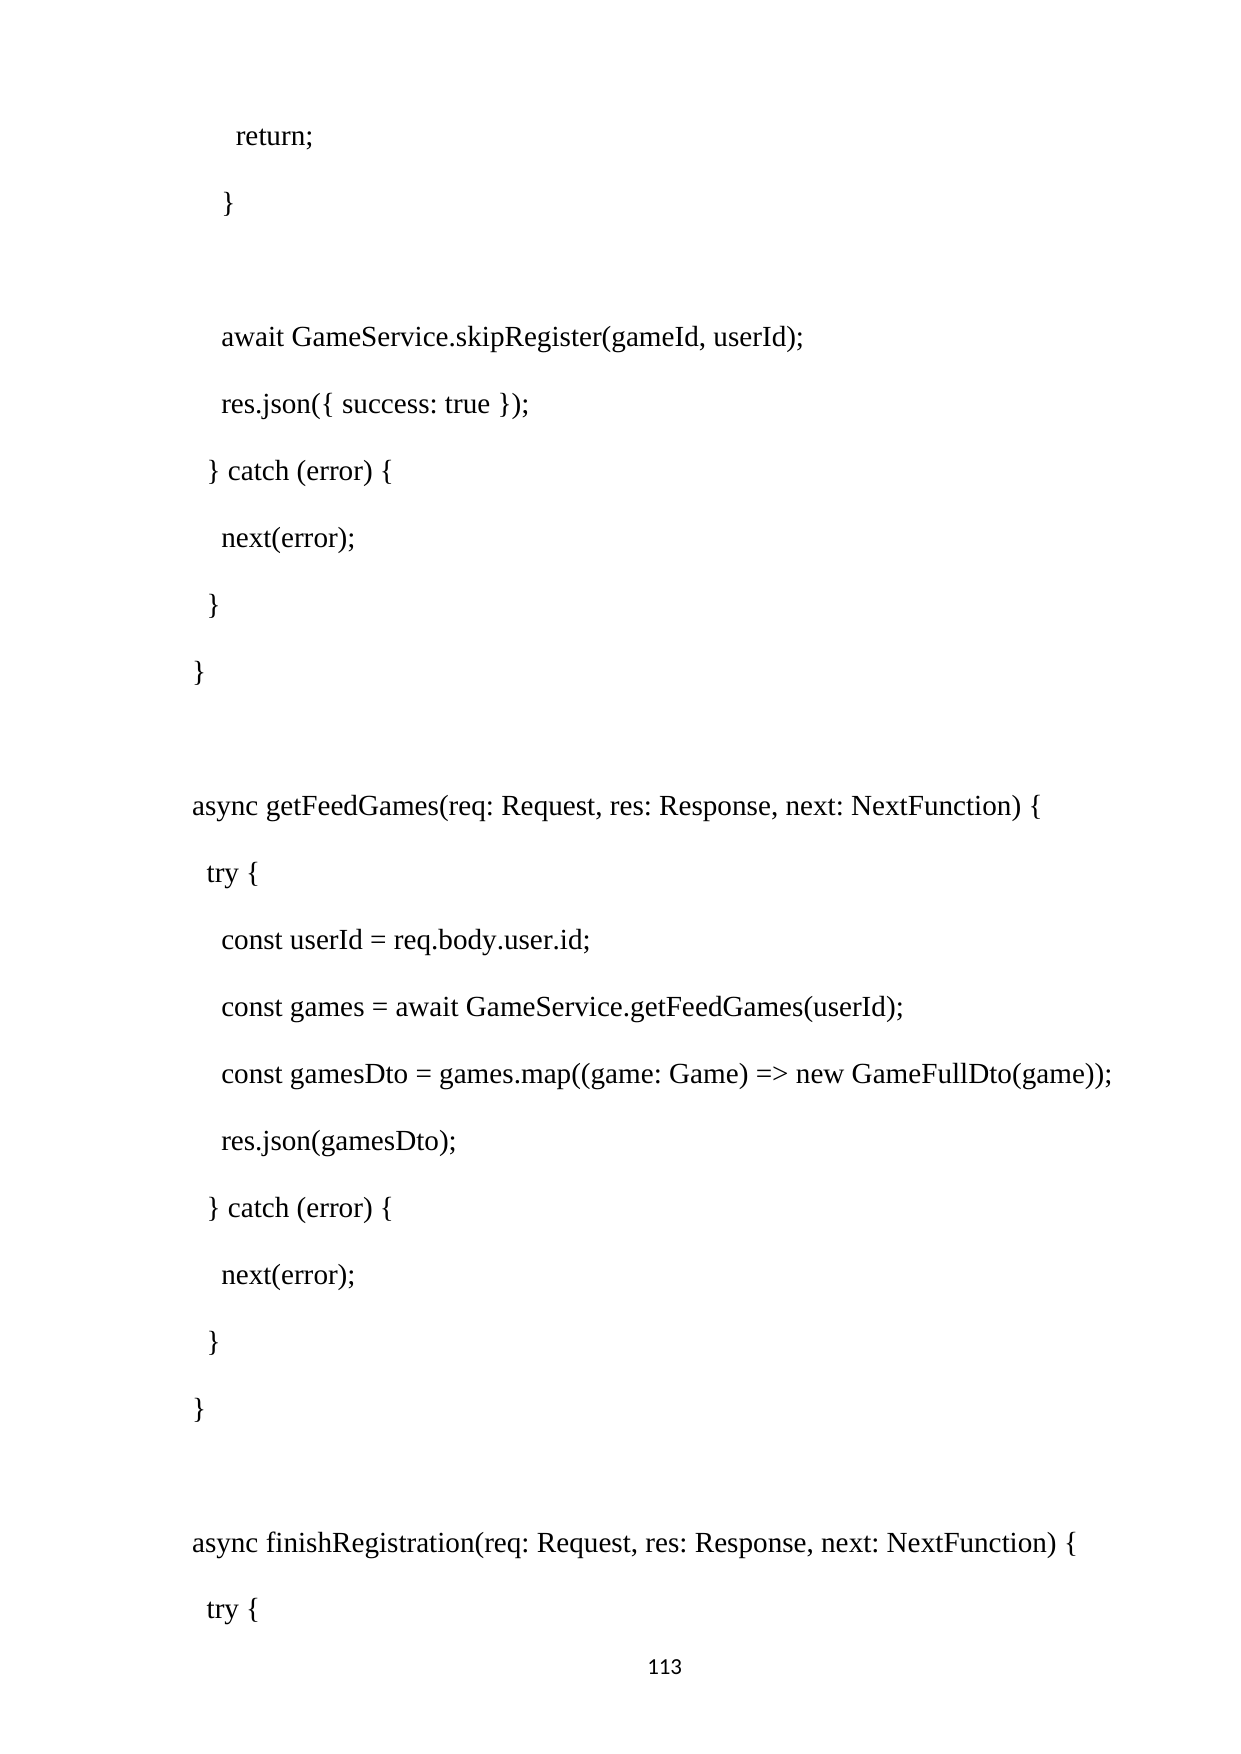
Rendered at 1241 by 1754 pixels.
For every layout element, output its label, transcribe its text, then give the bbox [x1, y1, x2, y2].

text } catch (error) { [177, 1190, 1152, 1223]
text } [177, 1391, 1152, 1424]
text next(error); [177, 520, 1152, 553]
text const userId = req.body.user.id; [177, 922, 1152, 955]
text } [177, 587, 1152, 621]
text const gamesDto = games.map((game: Game) => new GameFullDto(game)); [177, 1056, 1152, 1089]
text async getFeedGames(req: Request, res: Response, next: NextFunction) { [177, 788, 1152, 821]
text } [177, 185, 1152, 219]
text try { [177, 1592, 1152, 1625]
text const games = await GameService.getFeedGames(userId); [177, 989, 1152, 1022]
text next(error); [177, 1257, 1152, 1290]
text res.json(gamesDto); [177, 1123, 1152, 1156]
text async finishRegistration(req: Request, res: Response, next: NextFunction) { [177, 1525, 1152, 1558]
text } catch (error) { [177, 453, 1152, 487]
text res.json({ success: true }); [177, 386, 1152, 419]
text try { [177, 855, 1152, 888]
text return; [177, 118, 1152, 152]
text await GameService.skipRegister(gameId, userId); [177, 319, 1152, 353]
text } [177, 1324, 1152, 1357]
text } [177, 654, 1152, 687]
